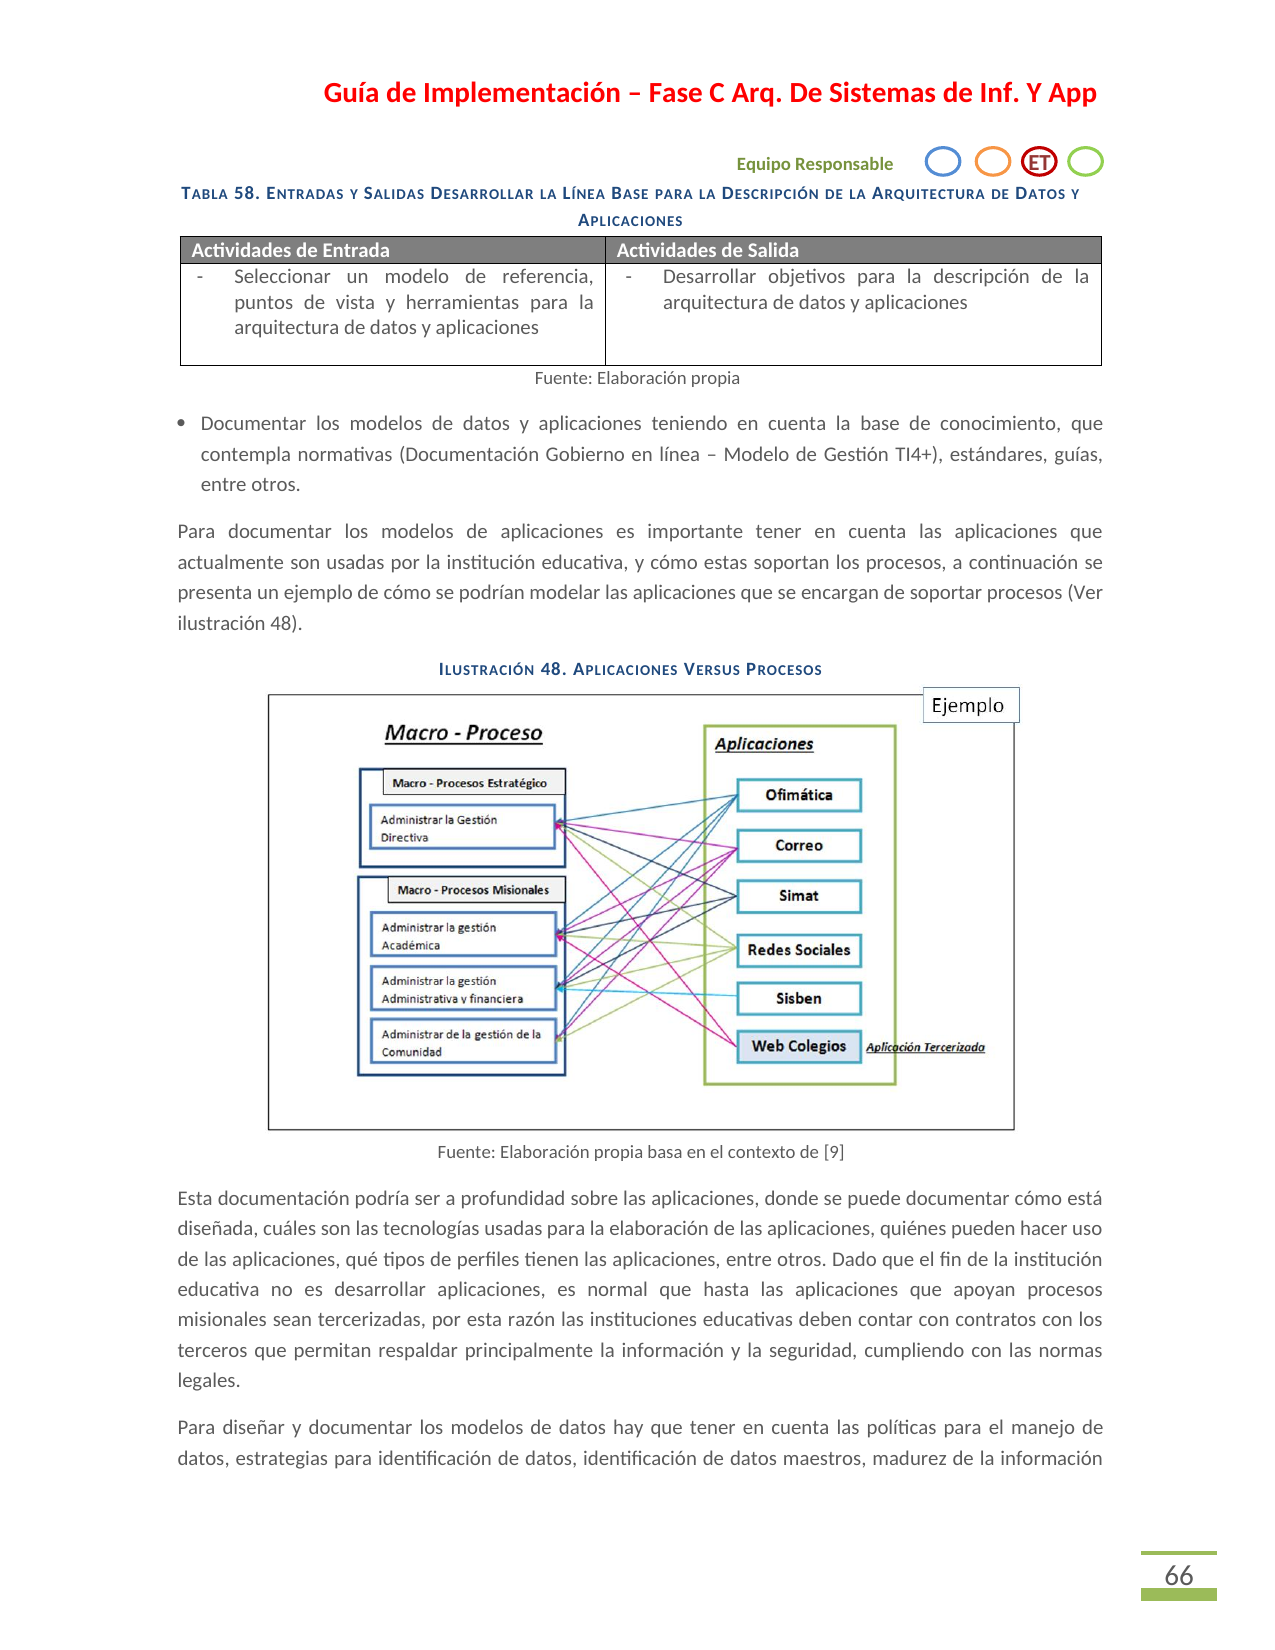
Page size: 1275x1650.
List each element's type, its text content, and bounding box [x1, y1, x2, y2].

table_header Actividades de Salida [606, 237, 1101, 263]
table_cell Desarrollar objetivos para la descripción de la arquitectura de datos y aplicaciones [606, 264, 1101, 365]
text Fuente: Elaboración propia basa en el contexto de [9] [177, 1141, 1105, 1164]
text Esta documentación podría ser a profundidad sobre las aplicaciones, donde se puede documentar cómo está diseñada, cuáles son las tecnologías usadas para la elaboración de las aplicaciones, quiénes pueden hacer uso de las aplicaciones, qué tipos de perfiles tienen las aplicaciones, entre otros. Dado que el fin de la institución educativa no es desarrollar aplicaciones, es normal que hasta las aplicaciones que apoyan procesos misionales sean tercerizadas, por esta razón las instituciones educativas deben contar con contratos con los terceros que permitan respaldar principalmente la información y la seguridad, cumpliendo con las normas legales. [177, 1185, 1105, 1393]
text Tabla 58. Entradas y Salidas Desarrollar la Línea Base para la Descripción de la Arquitectura de Datos y Aplicaciones [162, 181, 1098, 232]
text Fuente: Elaboración propia [177, 366, 1098, 389]
text Ilustración 48. Aplicaciones Versus Procesos [162, 657, 1098, 680]
list Documentar los modelos de datos y aplicaciones teniendo en cuenta la base de conocimiento, que contempla normativas (Documentación Gobierno en línea – Modelo de Gestión TI4+), estándares, guías, entre otros. [177, 411, 1105, 497]
table_header Actividades de Entrada [181, 237, 605, 263]
text Equipo Responsable GP PN ET GC [162, 148, 934, 176]
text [177, 1414, 1105, 1470]
table_cell Seleccionar un modelo de referencia, puntos de vista y herramientas para la arquitectura de datos y aplicaciones [181, 264, 605, 365]
text Para documentar los modelos de aplicaciones es importante tener en cuenta las aplicaciones que actualmente son usadas por la institución educativa, y cómo estas soportan los procesos, a continuación se presenta un ejemplo de cómo se podrían modelar las aplicaciones que se encargan de soportar procesos (Ver ilustración 48). [177, 518, 1105, 635]
picture [259, 684, 1023, 1136]
